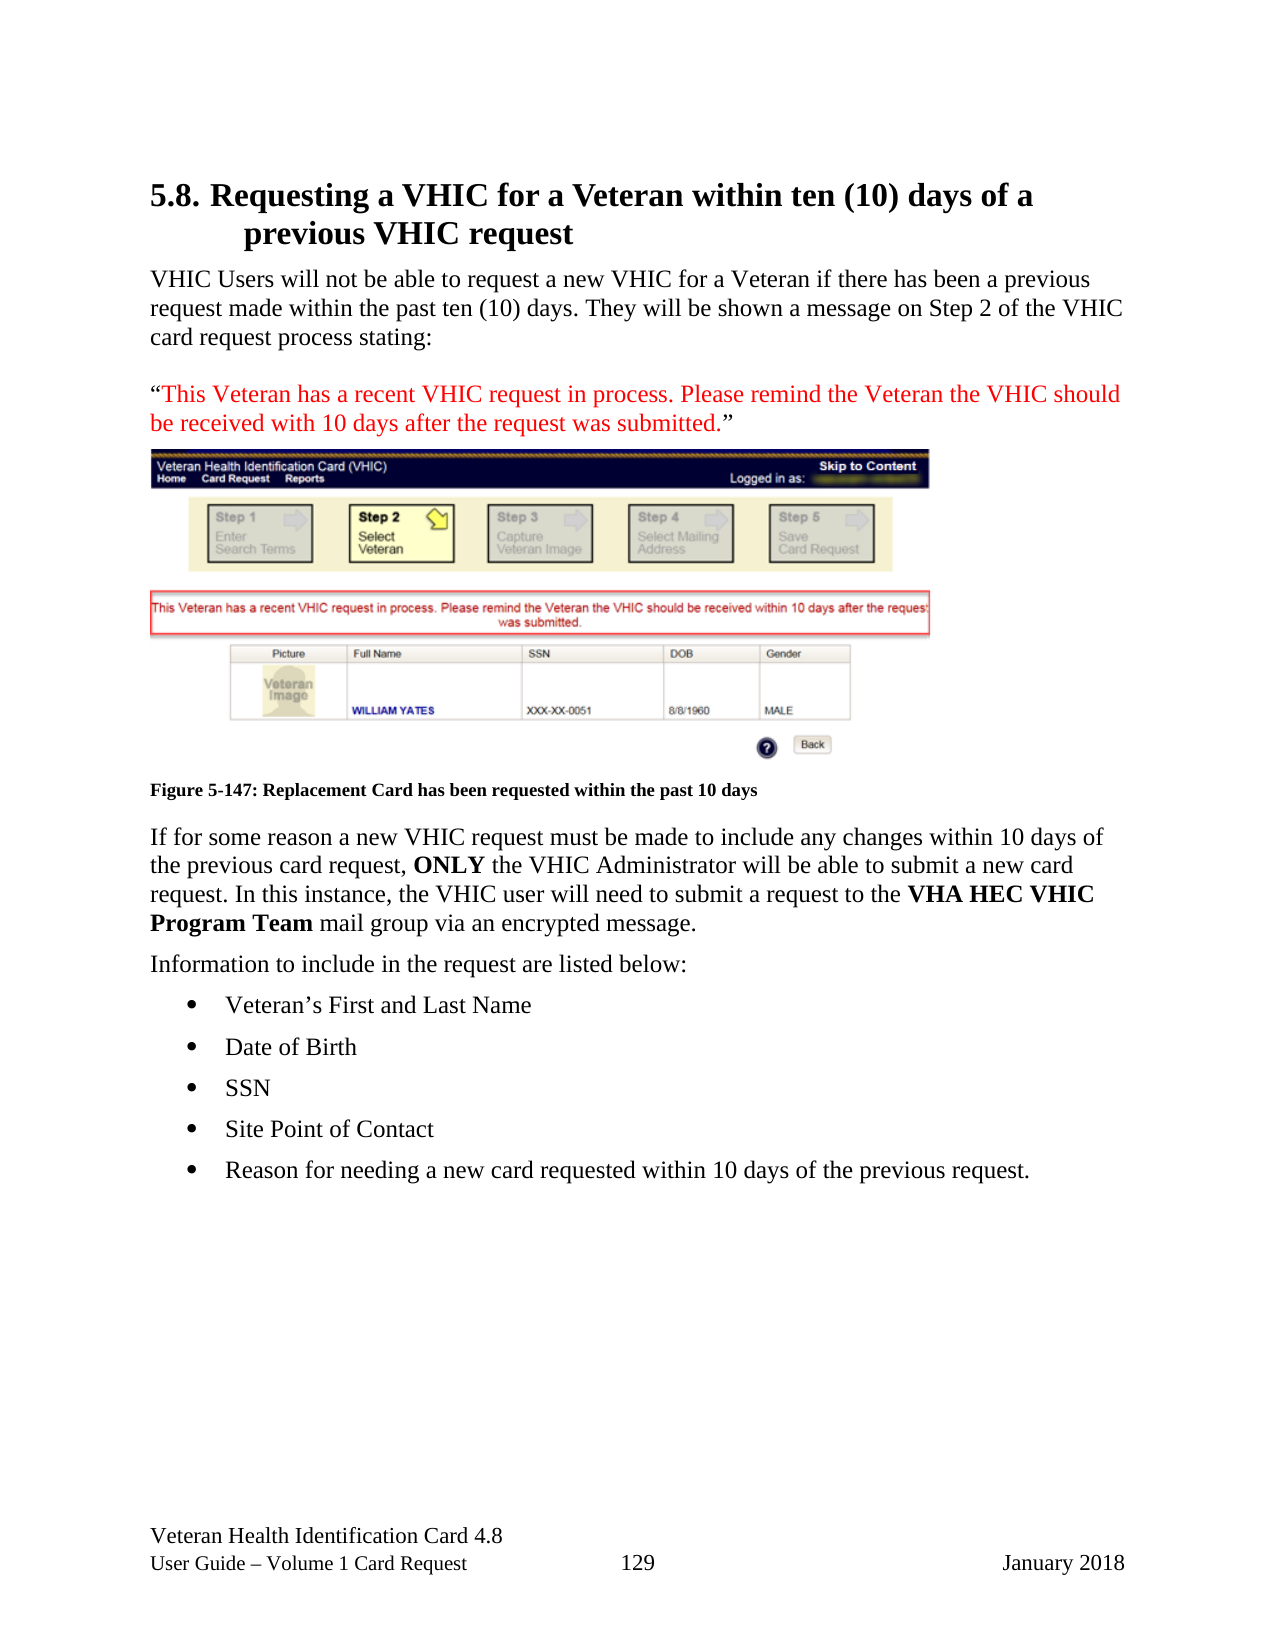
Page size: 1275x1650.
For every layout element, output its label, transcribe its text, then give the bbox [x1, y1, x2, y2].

list SSN [187, 1073, 1125, 1102]
subtitle Requesting a VHIC for a Veteran within ten (10) days of a previous VHIC request [150, 175, 1125, 252]
list Reason for needing a new card requested within 10 days of the previous request. [187, 1155, 1125, 1184]
list Veteran’s First and Last Name [187, 990, 1125, 1019]
picture [150, 449, 930, 767]
text If for some reason a new VHIC request must be made to include any changes within 10 days of the previous card request, ONLY the VHIC Administrator will be able to submit a new card request. In this instance, the VHIC user will need to submit a request to the VHA HEC VHIC Program Team mail group via an encrypted message. [150, 822, 1125, 937]
text VHIC Users will not be able to request a new VHIC for a Veteran if there has been a previous request made within the past ten (10) days. They will be shown a message on Step 2 of the VHIC card request process stating: “This Veteran has a recent VHIC request in process. Please remind the Veteran the VHIC should be received with 10 days after the request was submitted.” [150, 264, 1125, 437]
list Date of Birth [187, 1032, 1125, 1060]
text Information to include in the request are listed below: [150, 949, 1125, 978]
list Site Point of Contact [187, 1114, 1125, 1143]
